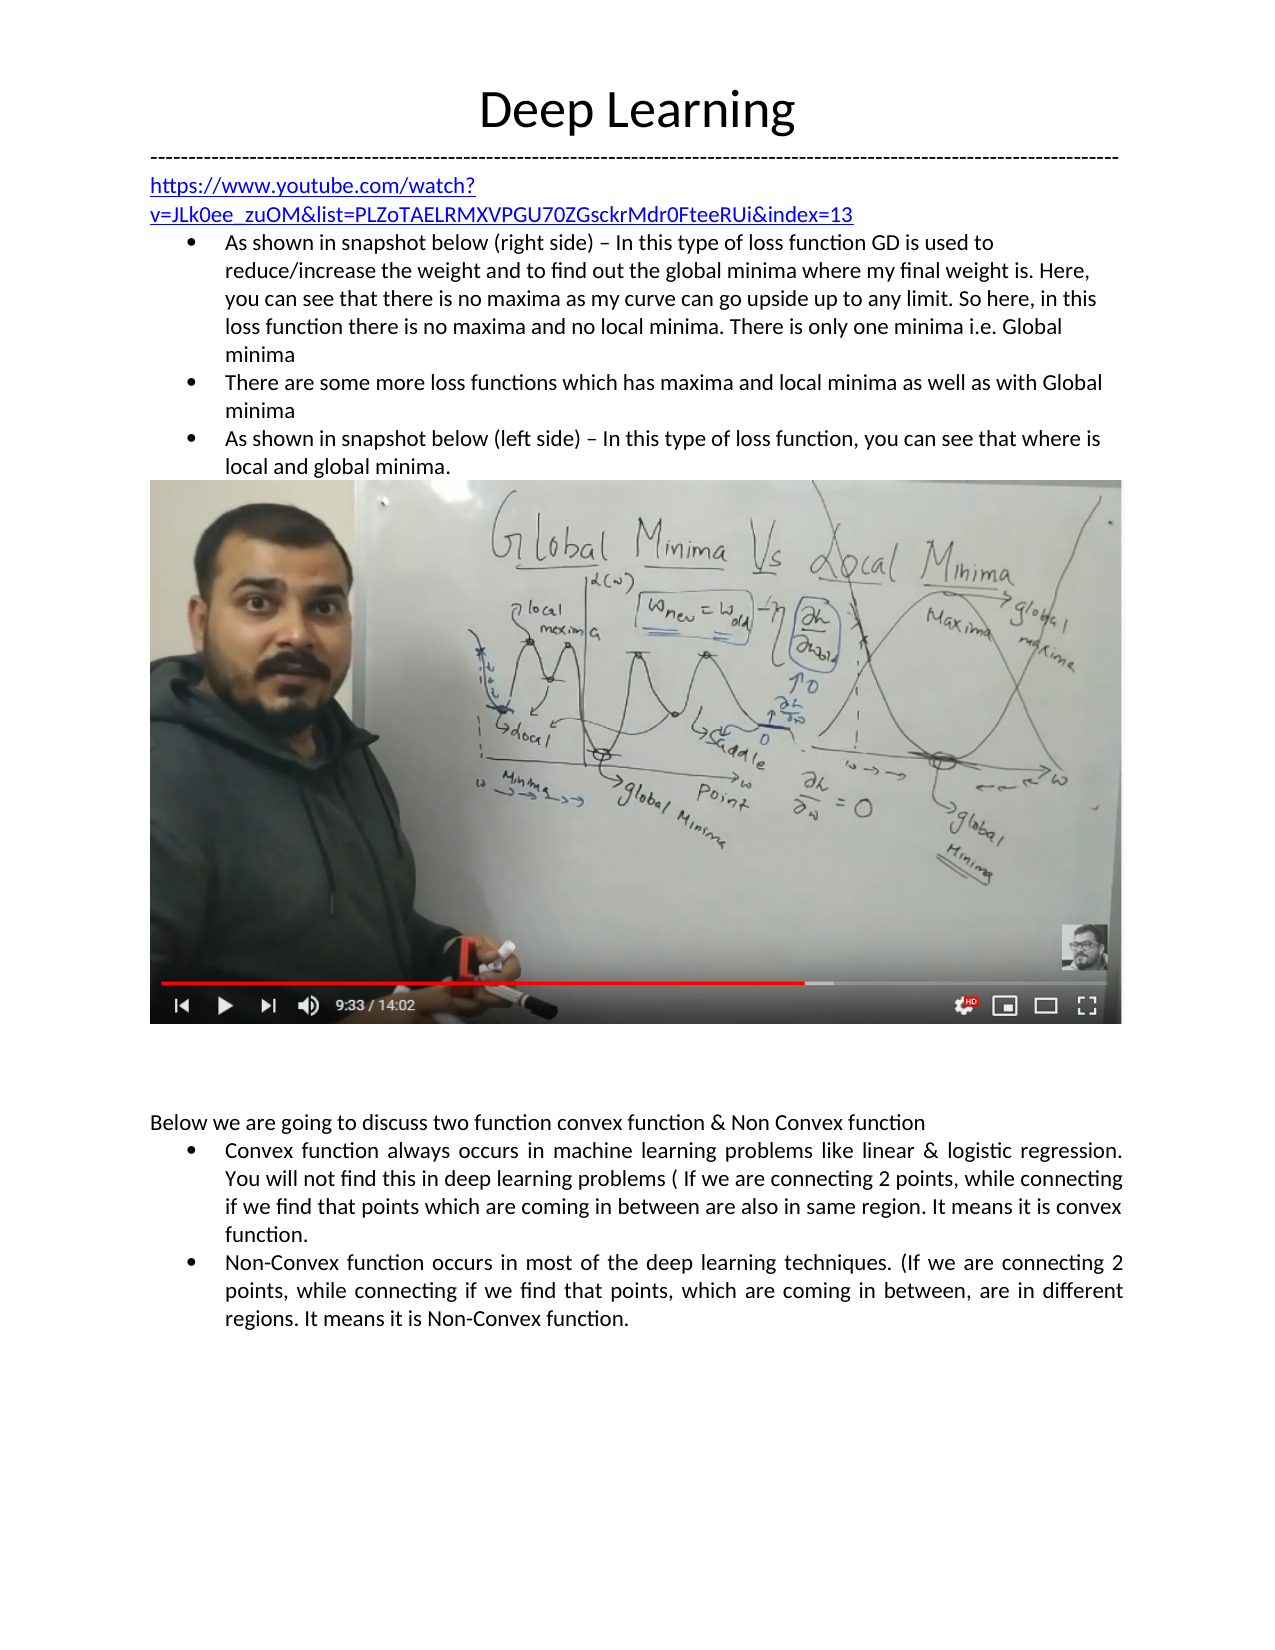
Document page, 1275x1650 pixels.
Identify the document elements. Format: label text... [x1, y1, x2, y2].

text Below we are going to discuss two function convex function & Non Convex function [150, 1108, 1125, 1136]
text https://www.youtube.com/watch?v=JLk0ee_zuOM&list=PLZoTAELRMXVPGU70ZGsckrMdr0FteeRUi&index=13 [150, 172, 1125, 228]
list Non-Convex function occurs in most of the deep learning techniques. (If we are connecting 2 points, while connecting if we find that points, which are coming in between, are in different regions. It means it is Non-Convex function. [187, 1248, 1125, 1332]
list As shown in snapshot below (right side) – In this type of loss function GD is used to reduce/increase the weight and to find out the global minima where my final weight is. Here, you can see that there is no maxima as my curve can go upside up to any limit. So here, in this loss function there is no maxima and no local minima. There is only one minima i.e. Global minima [187, 228, 1125, 368]
list Convex function always occurs in machine learning problems like linear & logistic regression. You will not find this in deep learning problems ( If we are connecting 2 points, while connecting if we find that points which are coming in between are also in same region. It means it is convex function. [187, 1136, 1125, 1248]
picture [150, 480, 1125, 1024]
list There are some more loss functions which has maxima and local minima as well as with Global minima [187, 368, 1125, 424]
list As shown in snapshot below (left side) – In this type of loss function, you can see that where is local and global minima. [187, 424, 1125, 480]
